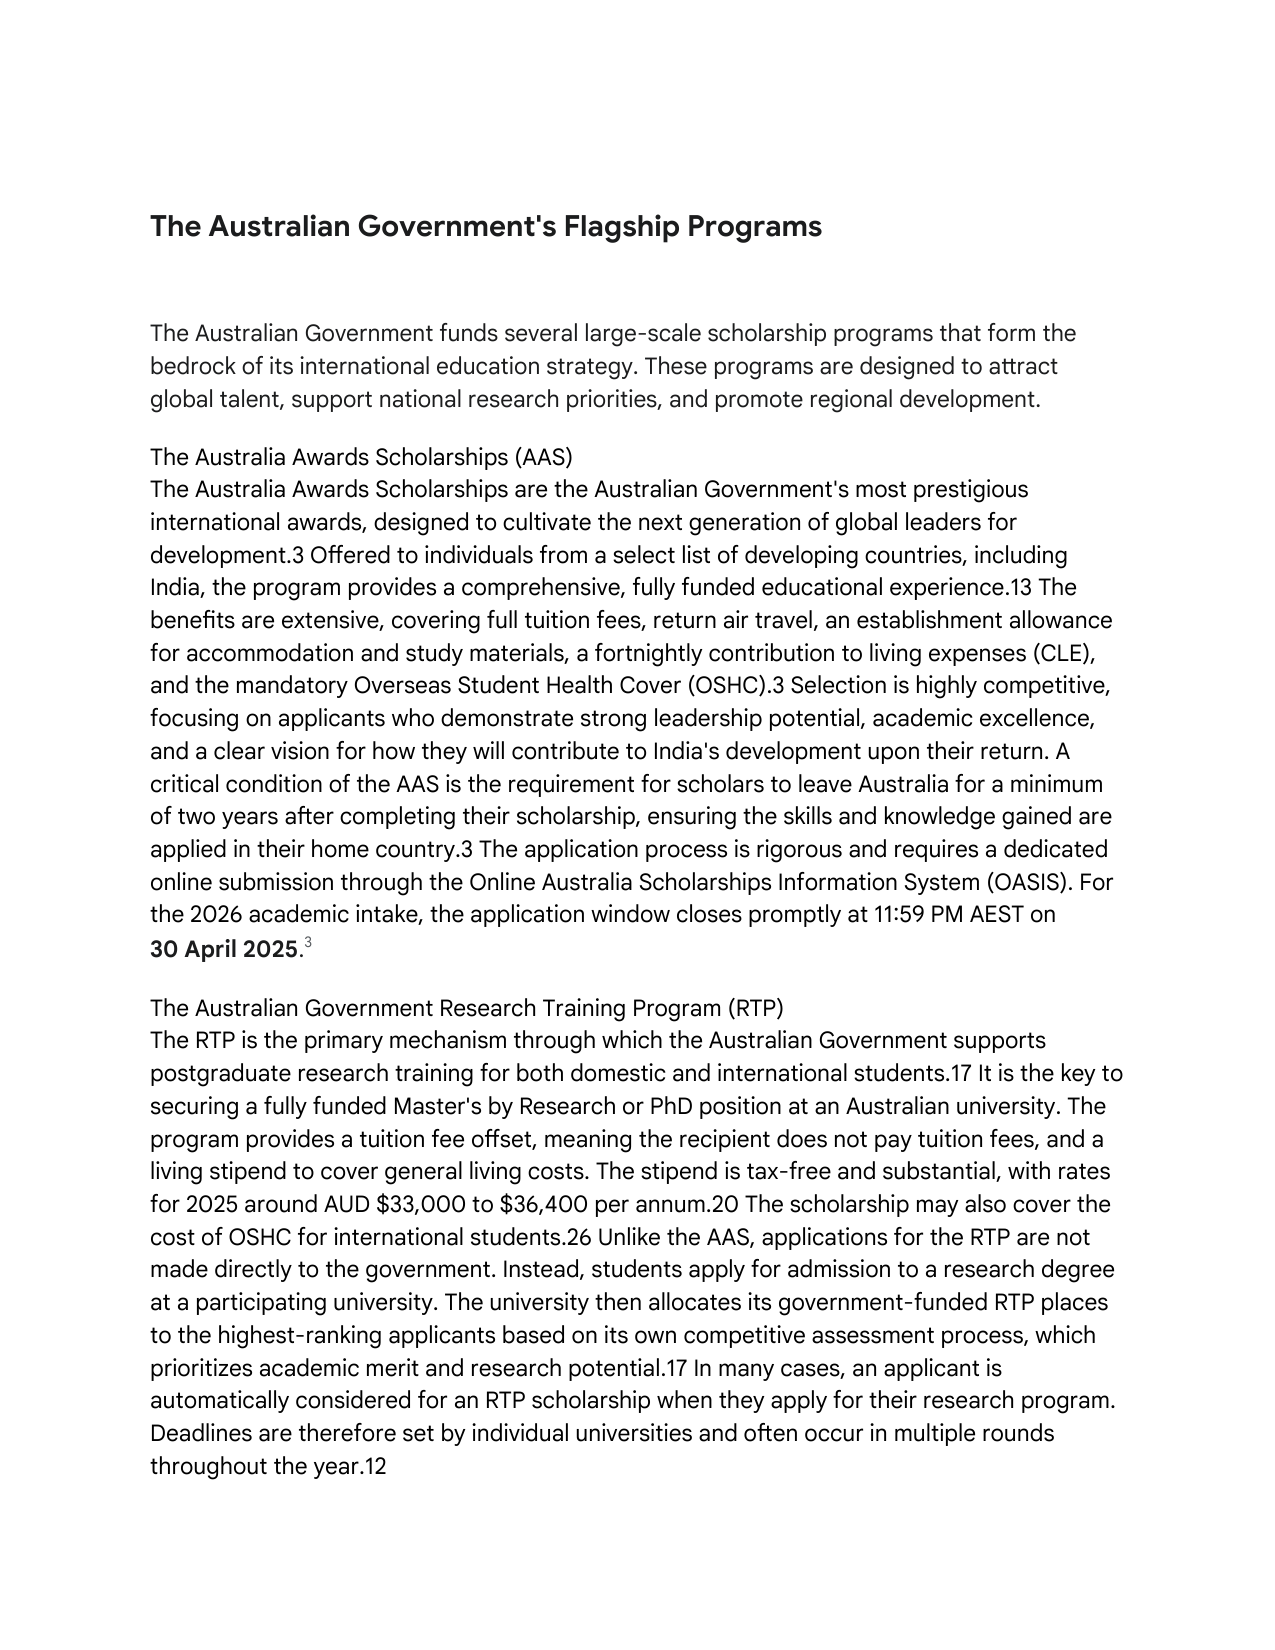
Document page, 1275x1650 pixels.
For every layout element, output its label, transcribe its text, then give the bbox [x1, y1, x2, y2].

text The RTP is the primary mechanism through which the Australian Government supports postgraduate research training for both domestic and international students.17 It is the key to securing a fully funded Master's by Research or PhD position at an Australian university. The program provides a tuition fee offset, meaning the recipient does not pay tuition fees, and a living stipend to cover general living costs. The stipend is tax-free and substantial, with rates for 2025 around AUD $33,000 to $36,400 per annum.20 The scholarship may also cover the cost of OSHC for international students.26 Unlike the AAS, applications for the RTP are not made directly to the government. Instead, students apply for admission to a research degree at a participating university. The university then allocates its government-funded RTP places to the highest-ranking applicants based on its own competitive assessment process, which prioritizes academic merit and research potential.17 In many cases, an applicant is automatically considered for an RTP scholarship when they apply for their research program. Deadlines are therefore set by individual universities and often occur in multiple rounds throughout the year.12 [150, 1027, 1125, 1481]
text The Australian Government Research Training Program (RTP) [150, 994, 1125, 1023]
subtitle The Australian Government's Flagship Programs [150, 208, 1125, 244]
text The Australia Awards Scholarships (AAS) [150, 443, 1125, 471]
text The Australian Government funds several large-scale scholarship programs that form the bedrock of its international education strategy. These programs are designed to attract global talent, support national research priorities, and promote regional development. [150, 319, 1125, 414]
text The Australia Awards Scholarships are the Australian Government's most prestigious international awards, designed to cultivate the next generation of global leaders for development.3 Offered to individuals from a select list of developing countries, including India, the program provides a comprehensive, fully funded educational experience.13 The benefits are extensive, covering full tuition fees, return air travel, an establishment allowance for accommodation and study materials, a fortnightly contribution to living expenses (CLE), and the mandatory Overseas Student Health Cover (OSHC).3 Selection is highly competitive, focusing on applicants who demonstrate strong leadership potential, academic excellence, and a clear vision for how they will contribute to India's development upon their return. A critical condition of the AAS is the requirement for scholars to leave Australia for a minimum of two years after completing their scholarship, ensuring the skills and knowledge gained are applied in their home country.3 The application process is rigorous and requires a dedicated online submission through the Online Australia Scholarships Information System (OASIS). For the 2026 academic intake, the application window closes promptly at 11:59 PM AEST on [150, 475, 1125, 929]
text 30 April 2025.3 [150, 933, 1125, 965]
